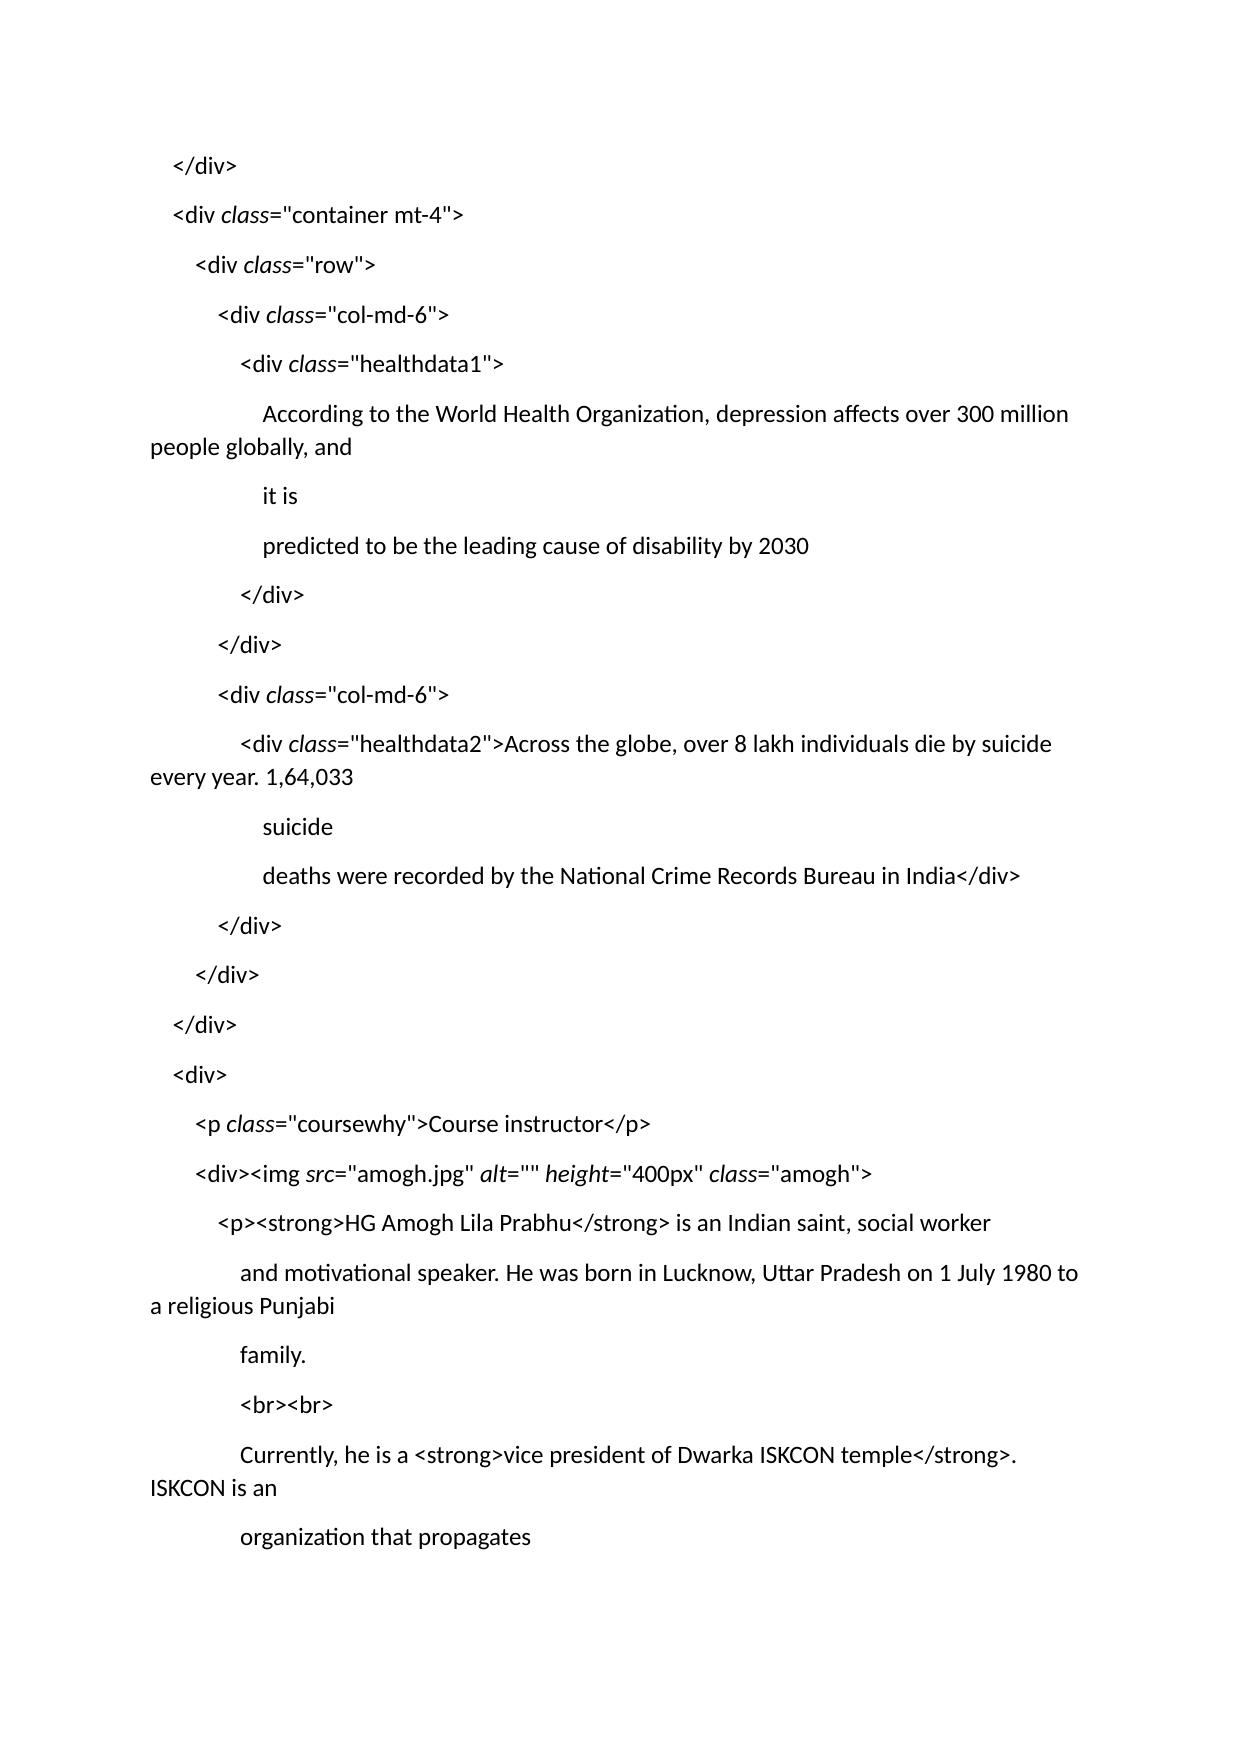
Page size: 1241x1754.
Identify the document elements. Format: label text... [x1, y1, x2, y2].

text <div> [150, 1059, 1090, 1089]
text <p><strong>HG Amogh Lila Prabhu</strong> is an Indian saint, social worker [150, 1207, 1090, 1238]
text <div class="col-md-6"> [150, 299, 1090, 329]
text <div><img src="amogh.jpg" alt="" height="400px" class="amogh"> [150, 1158, 1090, 1188]
text </div> [150, 1009, 1090, 1040]
text <br><br> [150, 1389, 1090, 1420]
text Currently, he is a <strong>vice president of Dwarka ISKCON temple</strong>. ISKCON is an [150, 1439, 1090, 1502]
text it is [150, 480, 1090, 511]
text </div> [150, 579, 1090, 610]
text <div class="col-md-6"> [150, 679, 1090, 709]
text family. [150, 1339, 1090, 1370]
text </div> [150, 629, 1090, 660]
text <div class="container mt-4"> [150, 199, 1090, 230]
text suicide [150, 811, 1090, 841]
text </div> [150, 910, 1090, 941]
text deaths were recorded by the National Crime Records Bureau in India</div> [150, 860, 1090, 891]
text <div class="row"> [150, 249, 1090, 280]
text <p class="coursewhy">Course instructor</p> [150, 1108, 1090, 1139]
text <div class="healthdata1"> [150, 348, 1090, 379]
text predicted to be the leading cause of disability by 2030 [150, 530, 1090, 561]
text and motivational speaker. He was born in Lucknow, Uttar Pradesh on 1 July 1980 to a religious Punjabi [150, 1257, 1090, 1321]
text </div> [150, 150, 1090, 181]
text </div> [150, 959, 1090, 990]
text According to the World Health Organization, depression affects over 300 million people globally, and [150, 398, 1090, 461]
text <div class="healthdata2">Across the globe, over 8 lakh individuals die by suicide every year. 1,64,033 [150, 728, 1090, 792]
text organization that propagates [150, 1521, 1090, 1552]
